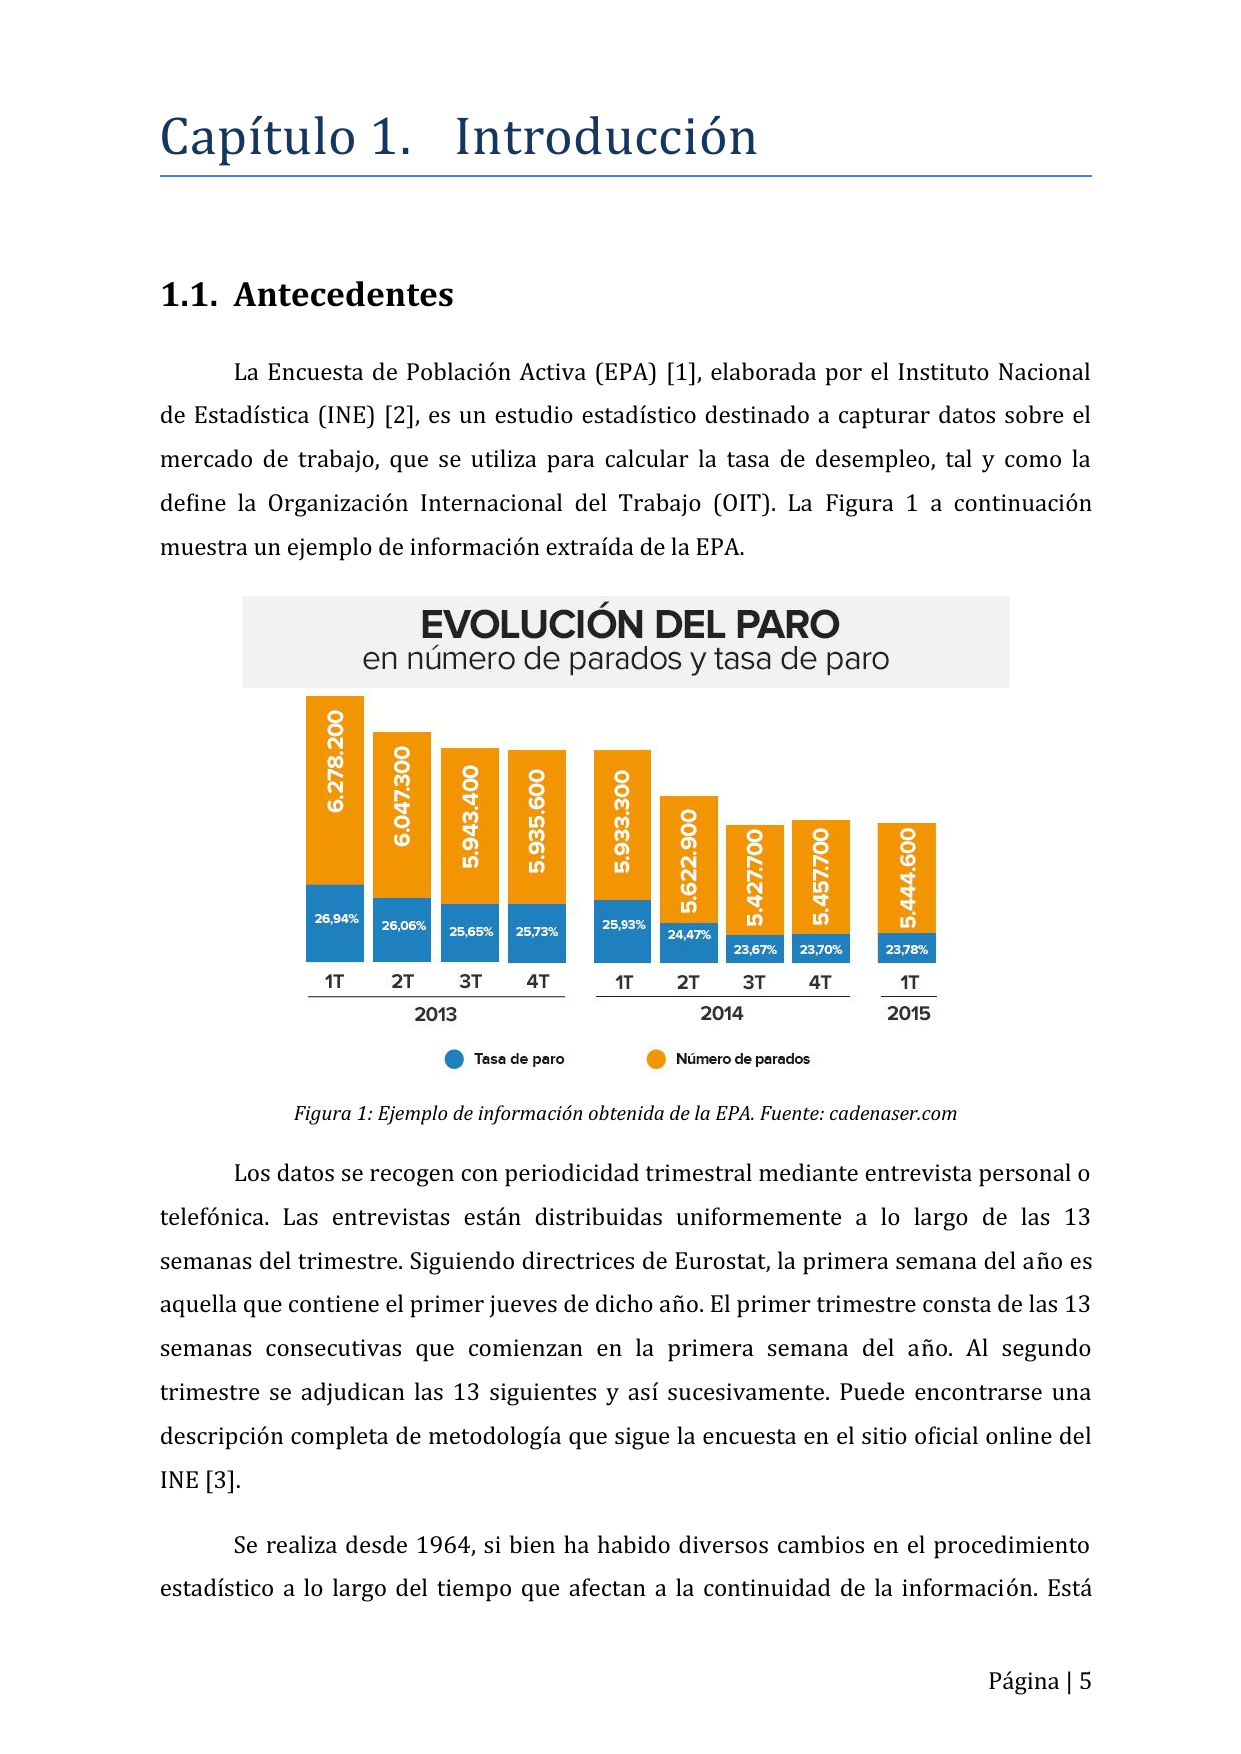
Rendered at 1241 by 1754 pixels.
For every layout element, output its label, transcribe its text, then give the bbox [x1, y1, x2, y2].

text Antecedentes [159, 273, 1092, 315]
text La Encuesta de Población Activa (EPA) [1], elaborada por el Instituto Nacional de Estadística (INE) [2], es un estudio estadístico destinado a capturar datos sobre el mercado de trabajo, que se utiliza para calcular la tasa de desempleo, tal y como la define la Organización Internacional del Trabajo (OIT). La figura 1 a continuación muestra un ejemplo de información extraída de la EPA. [159, 356, 1092, 561]
picture [242, 596, 1010, 1086]
text Figura 1: Ejemplo de información obtenida de la EPA. Fuente: cadenaser.com [159, 1100, 1092, 1124]
text Los datos se recogen con periodicidad trimestral mediante entrevista personal o telefónica. Las entrevistas están distribuidas uniformemente a lo largo de las 13 semanas del trimestre. Siguiendo directrices de Eurostat, la primera semana del año es aquella que contiene el primer jueves de dicho año. El primer trimestre consta de las 13 semanas consecutivas que comienzan en la primera semana del año. Al segundo trimestre se adjudican las 13 siguientes y así sucesivamente. Puede encontrarse una descripción completa de metodología que sigue la encuesta en el sitio oficial online del INE [3]. [159, 1158, 1092, 1494]
list Introducción [159, 103, 1092, 177]
